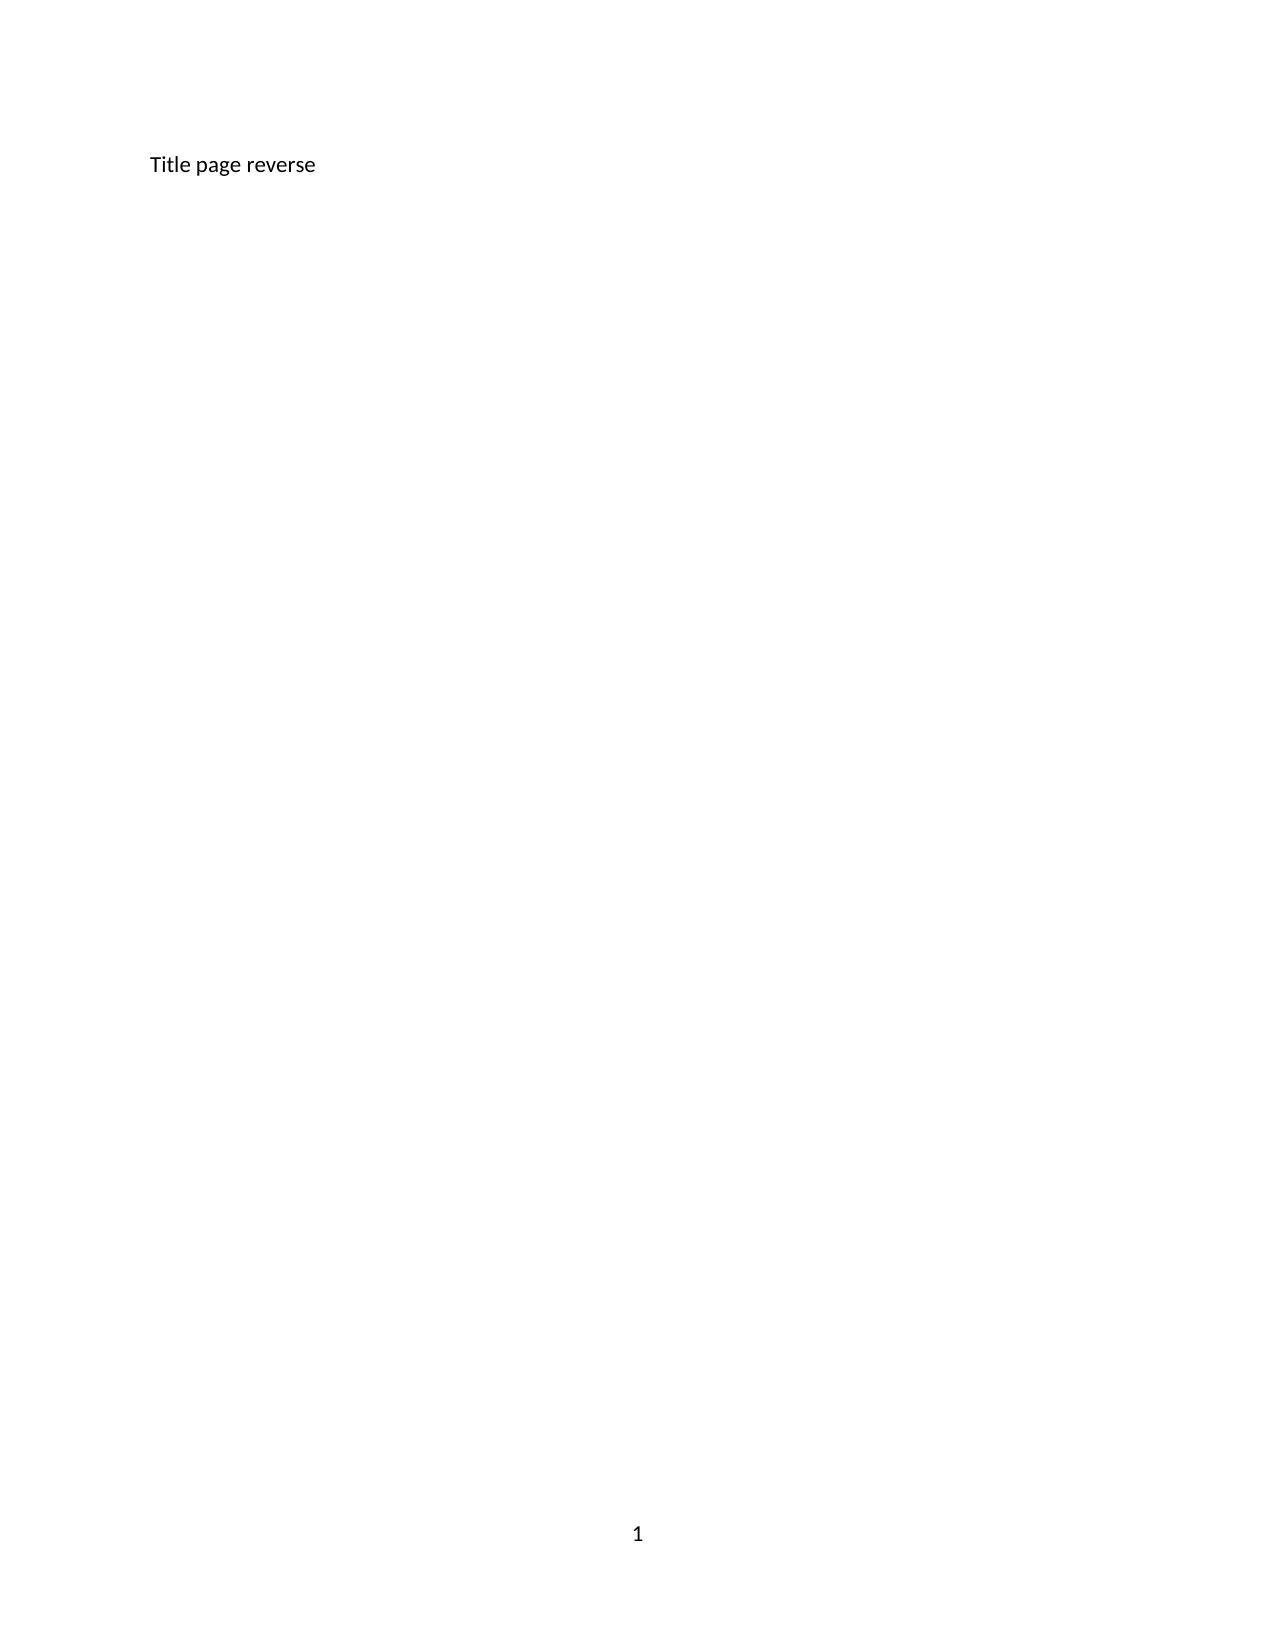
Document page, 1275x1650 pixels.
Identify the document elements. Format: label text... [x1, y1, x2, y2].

text Title page reverse [150, 150, 1125, 178]
